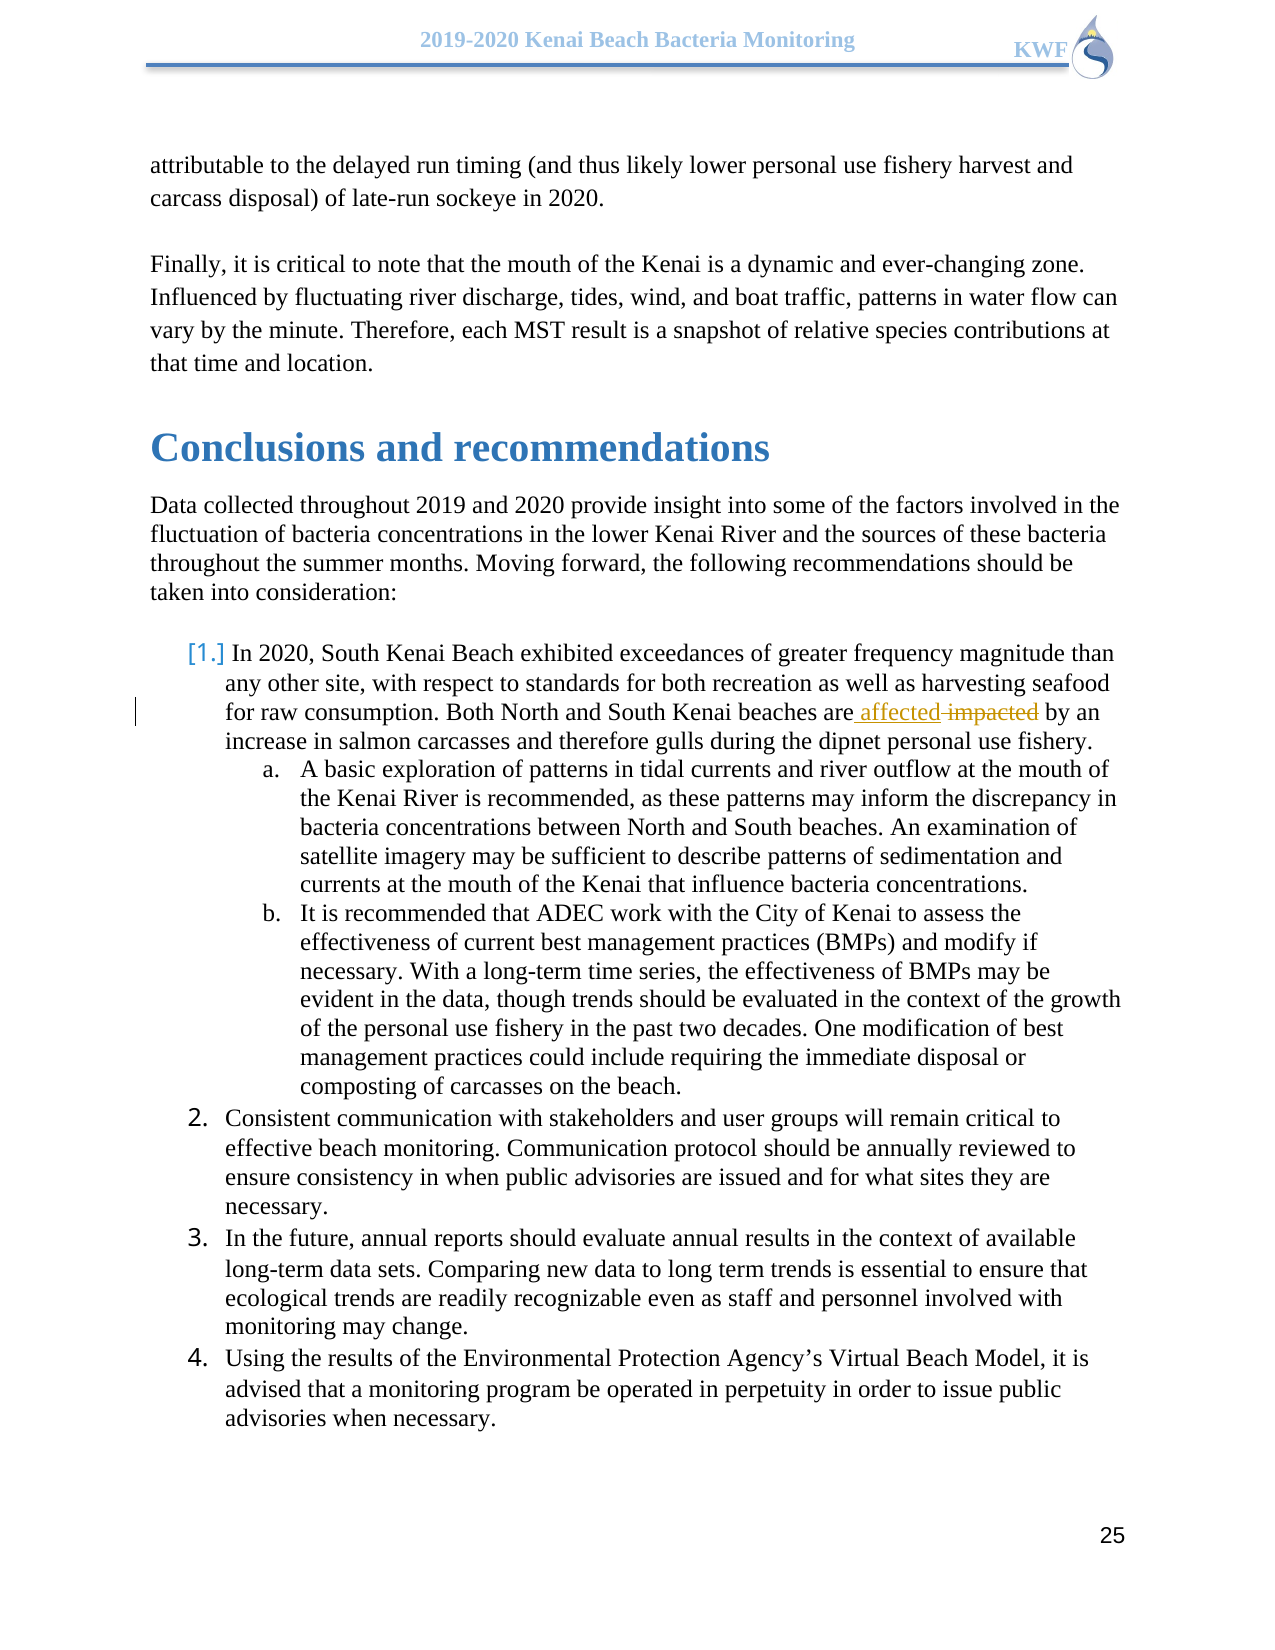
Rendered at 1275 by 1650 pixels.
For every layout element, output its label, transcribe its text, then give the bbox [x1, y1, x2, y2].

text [150, 150, 1125, 212]
list In the future, annual reports should evaluate annual results in the context of available long-term data sets. Comparing new data to long term trends is essential to ensure that ecological trends are readily recognizable even as staff and personnel involved with monitoring may change. [187, 1220, 1125, 1340]
list It is recommended that ADEC work with the City of Kenai to assess the effectiveness of current best management practices (BMPs) and modify if necessary. With a long-term time series, the effectiveness of BMPs may be evident in the data, though trends should be evaluated in the context of the growth of the personal use fishery in the past two decades. One modification of best management practices could include requiring the immediate disposal or composting of carcasses on the beach. [262, 898, 1125, 1099]
text Data collected throughout 2019 and 2020 provide insight into some of the factors involved in the fluctuation of bacteria concentrations in the lower Kenai River and the sources of these bacteria throughout the summer months. Moving forward, the following recommendations should be taken into consideration: [150, 490, 1125, 605]
subtitle Conclusions and recommendations [150, 423, 1125, 471]
picture [1069, 13, 1118, 79]
list In 2020, South Kenai Beach exhibited exceedances of greater frequency magnitude than any other site, with respect to standards for both recreation as well as harvesting seafood for raw consumption. Both North and South Kenai beaches are by an increase in salmon carcasses and therefore gulls during the dipnet personal use fishery. [187, 634, 1125, 754]
list Consistent communication with stakeholders and user groups will remain critical to effective beach monitoring. Communication protocol should be annually reviewed to ensure consistency in when public advisories are issued and for what sites they are necessary. [187, 1099, 1125, 1220]
list A basic exploration of patterns in tidal currents and river outflow at the mouth of the Kenai River is recommended, as these patterns may inform the discrepancy in bacteria concentrations between North and South beaches. An examination of satellite imagery may be sufficient to describe patterns of sedimentation and currents at the mouth of the Kenai that influence bacteria concentrations. [262, 754, 1125, 898]
text Finally, it is critical to note that the mouth of the Kenai is a dynamic and ever-changing zone. Influenced by fluctuating river discharge, tides, wind, and boat traffic, patterns in water flow can vary by the minute. Therefore, each MST result is a snapshot of relative species contributions at that time and location. [150, 249, 1125, 377]
list Using the results of the Environmental Protection Agency’s Virtual Beach Model, it is advised that a monitoring program be operated in perpetuity in order to issue public advisories when necessary. [187, 1340, 1125, 1432]
